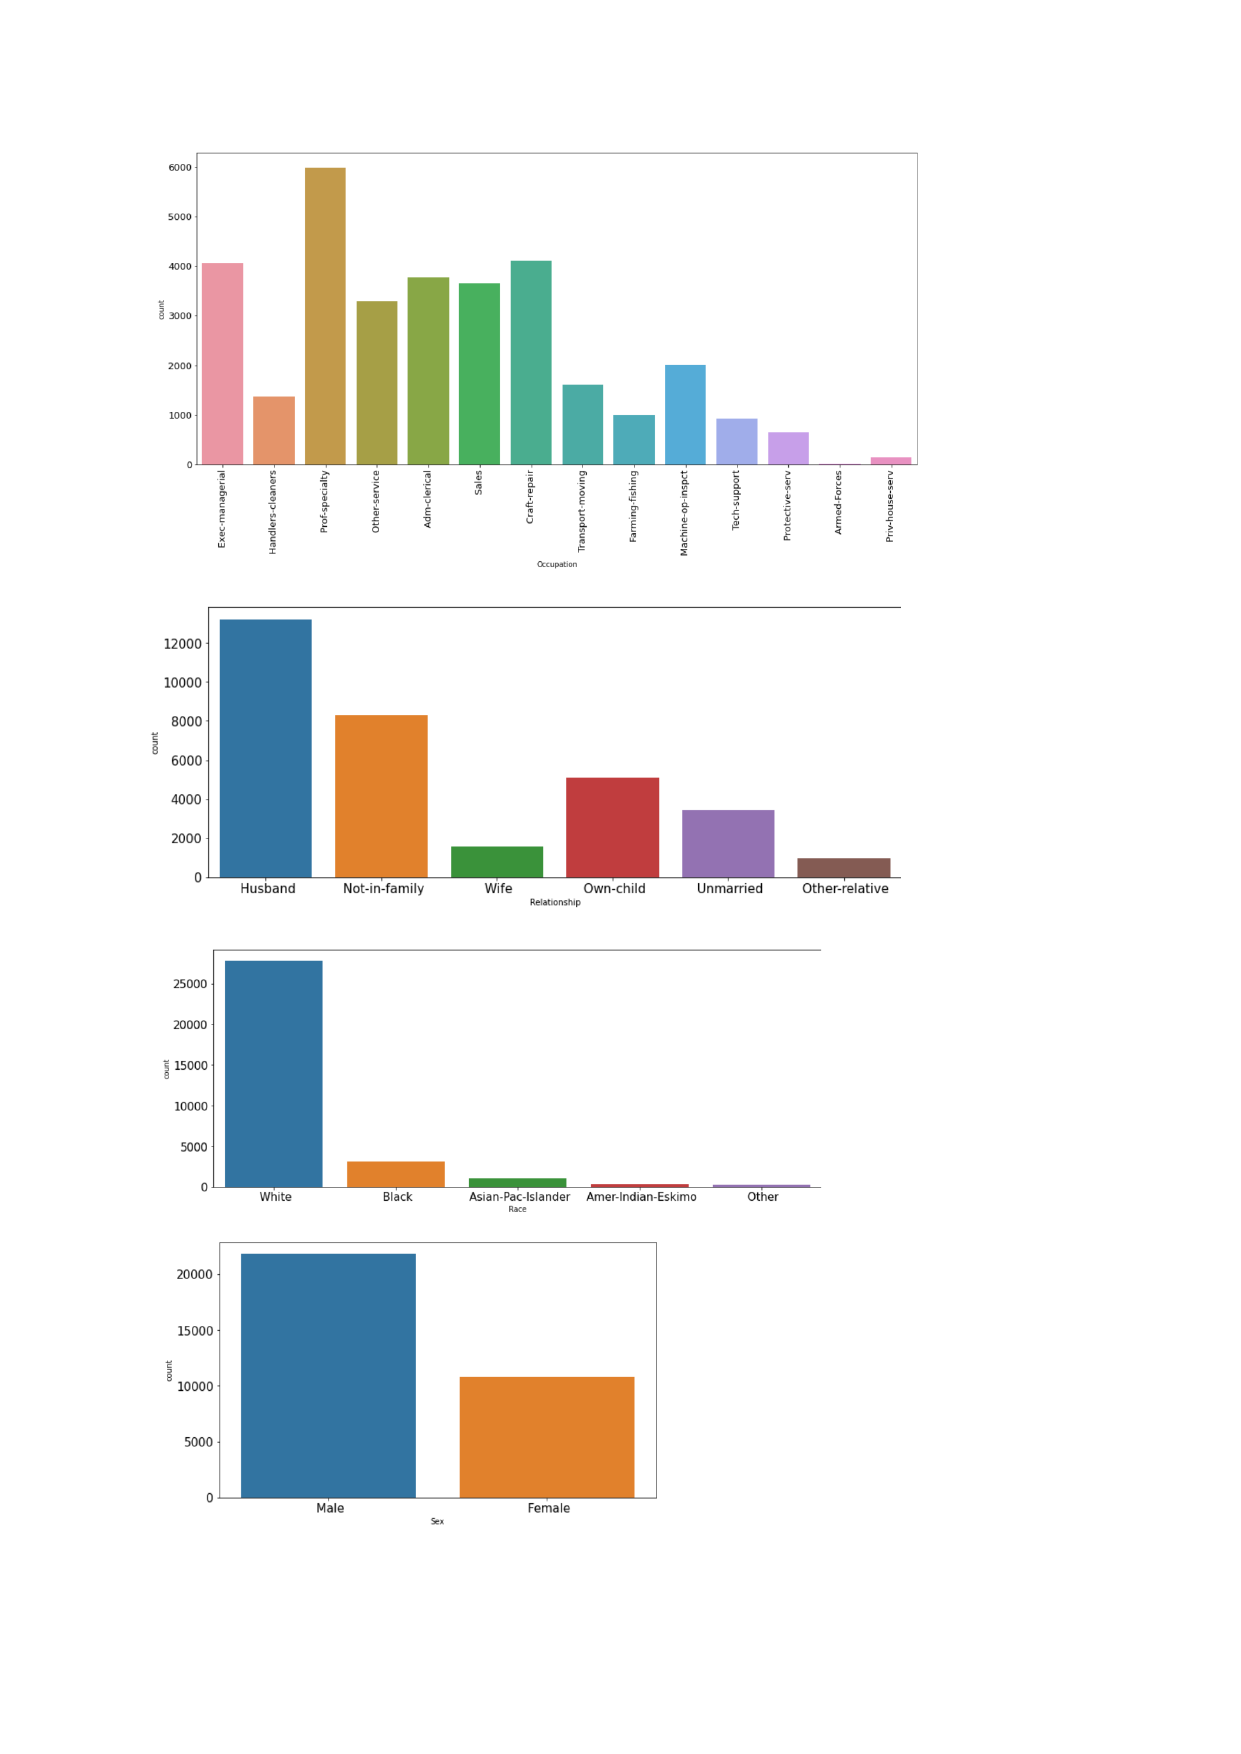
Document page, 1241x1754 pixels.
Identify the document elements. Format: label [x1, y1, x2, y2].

picture [150, 602, 901, 919]
picture [150, 1238, 660, 1531]
picture [150, 942, 822, 1215]
picture [150, 150, 918, 579]
